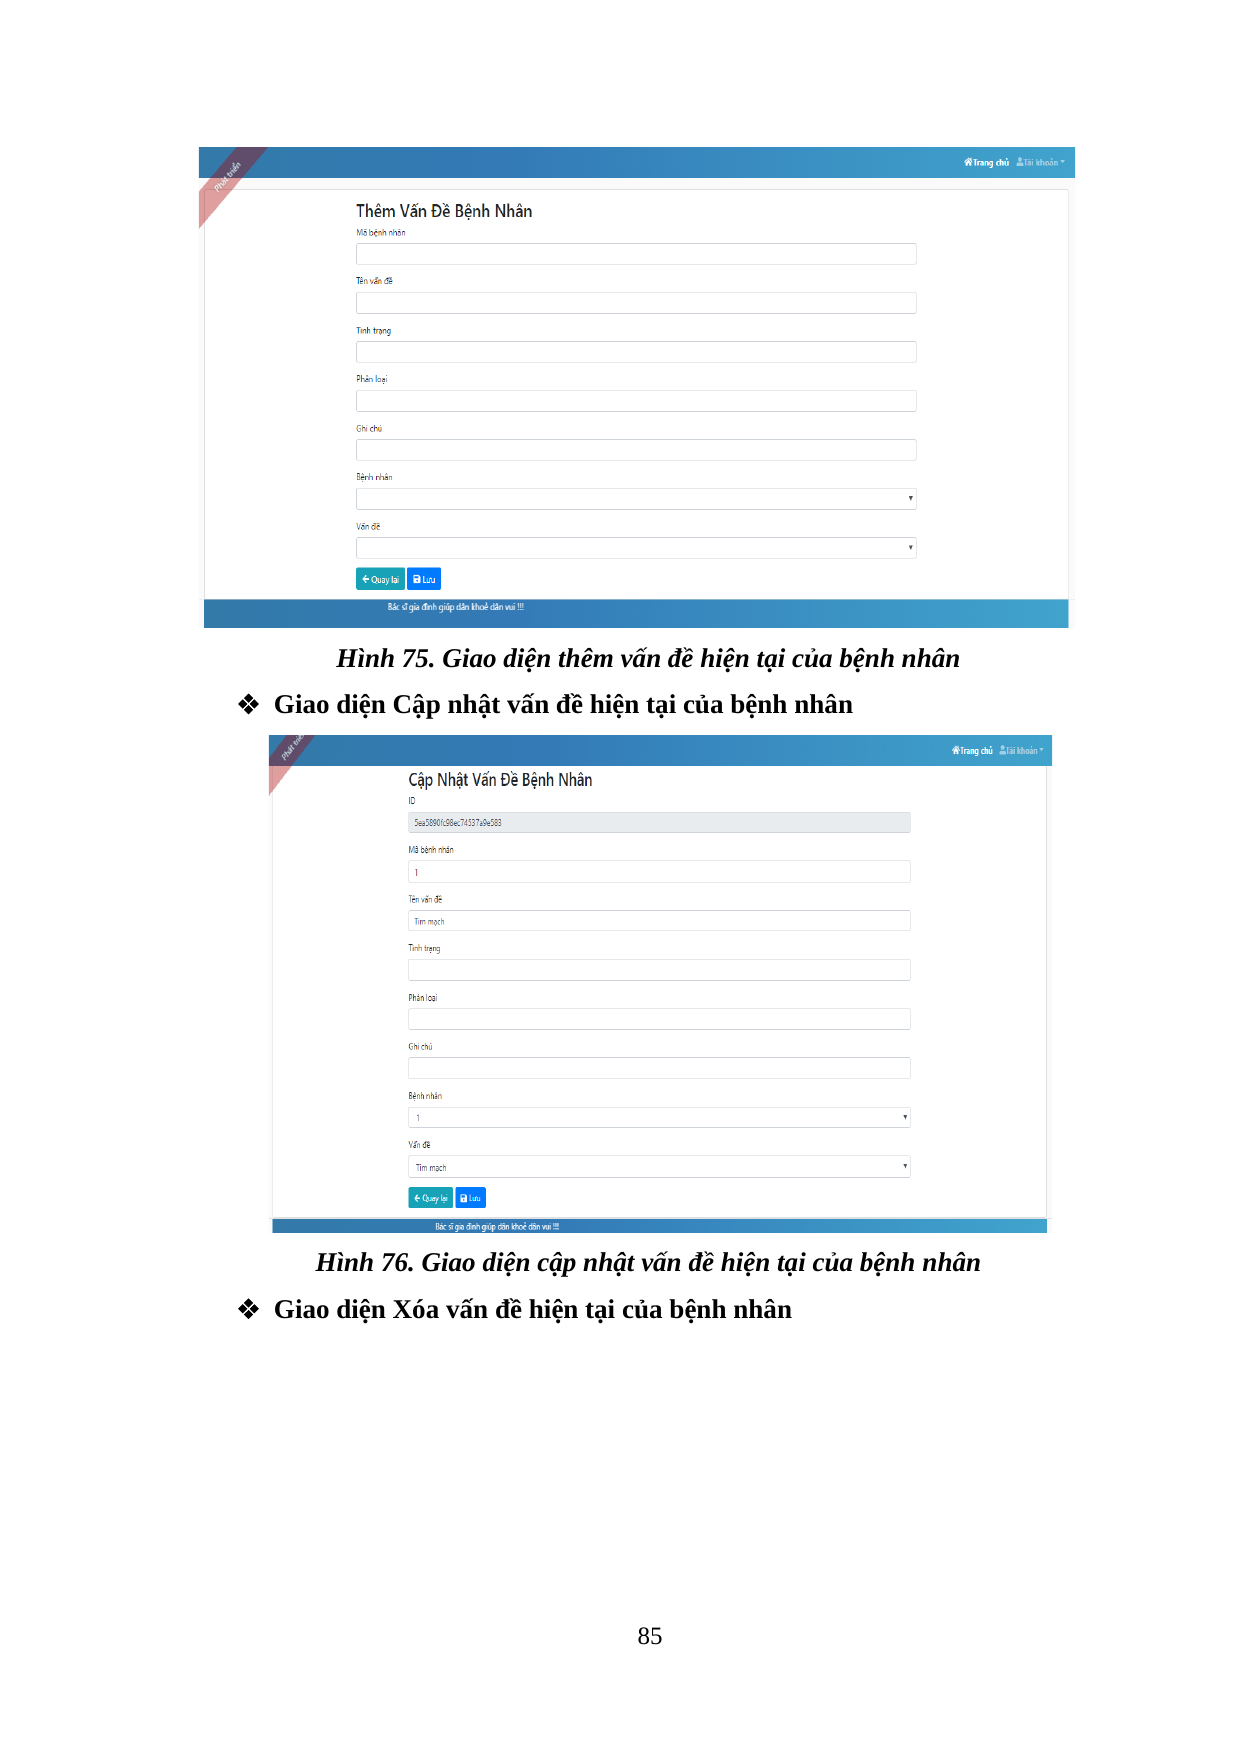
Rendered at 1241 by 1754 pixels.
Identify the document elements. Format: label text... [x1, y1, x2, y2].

picture [268, 735, 1053, 1233]
text Hình 75. Giao diện thêm vấn đề hiện tại của bệnh nhân [177, 642, 1122, 673]
picture [198, 147, 1076, 628]
list Giao diện Cập nhật vấn đề hiện tại của bệnh nhân [236, 688, 1122, 720]
list Giao diện Xóa vấn đề hiện tại của bệnh nhân [236, 1293, 1122, 1324]
text Hình 76. Giao diện cập nhật vấn đề hiện tại của bệnh nhân [177, 1247, 1122, 1278]
